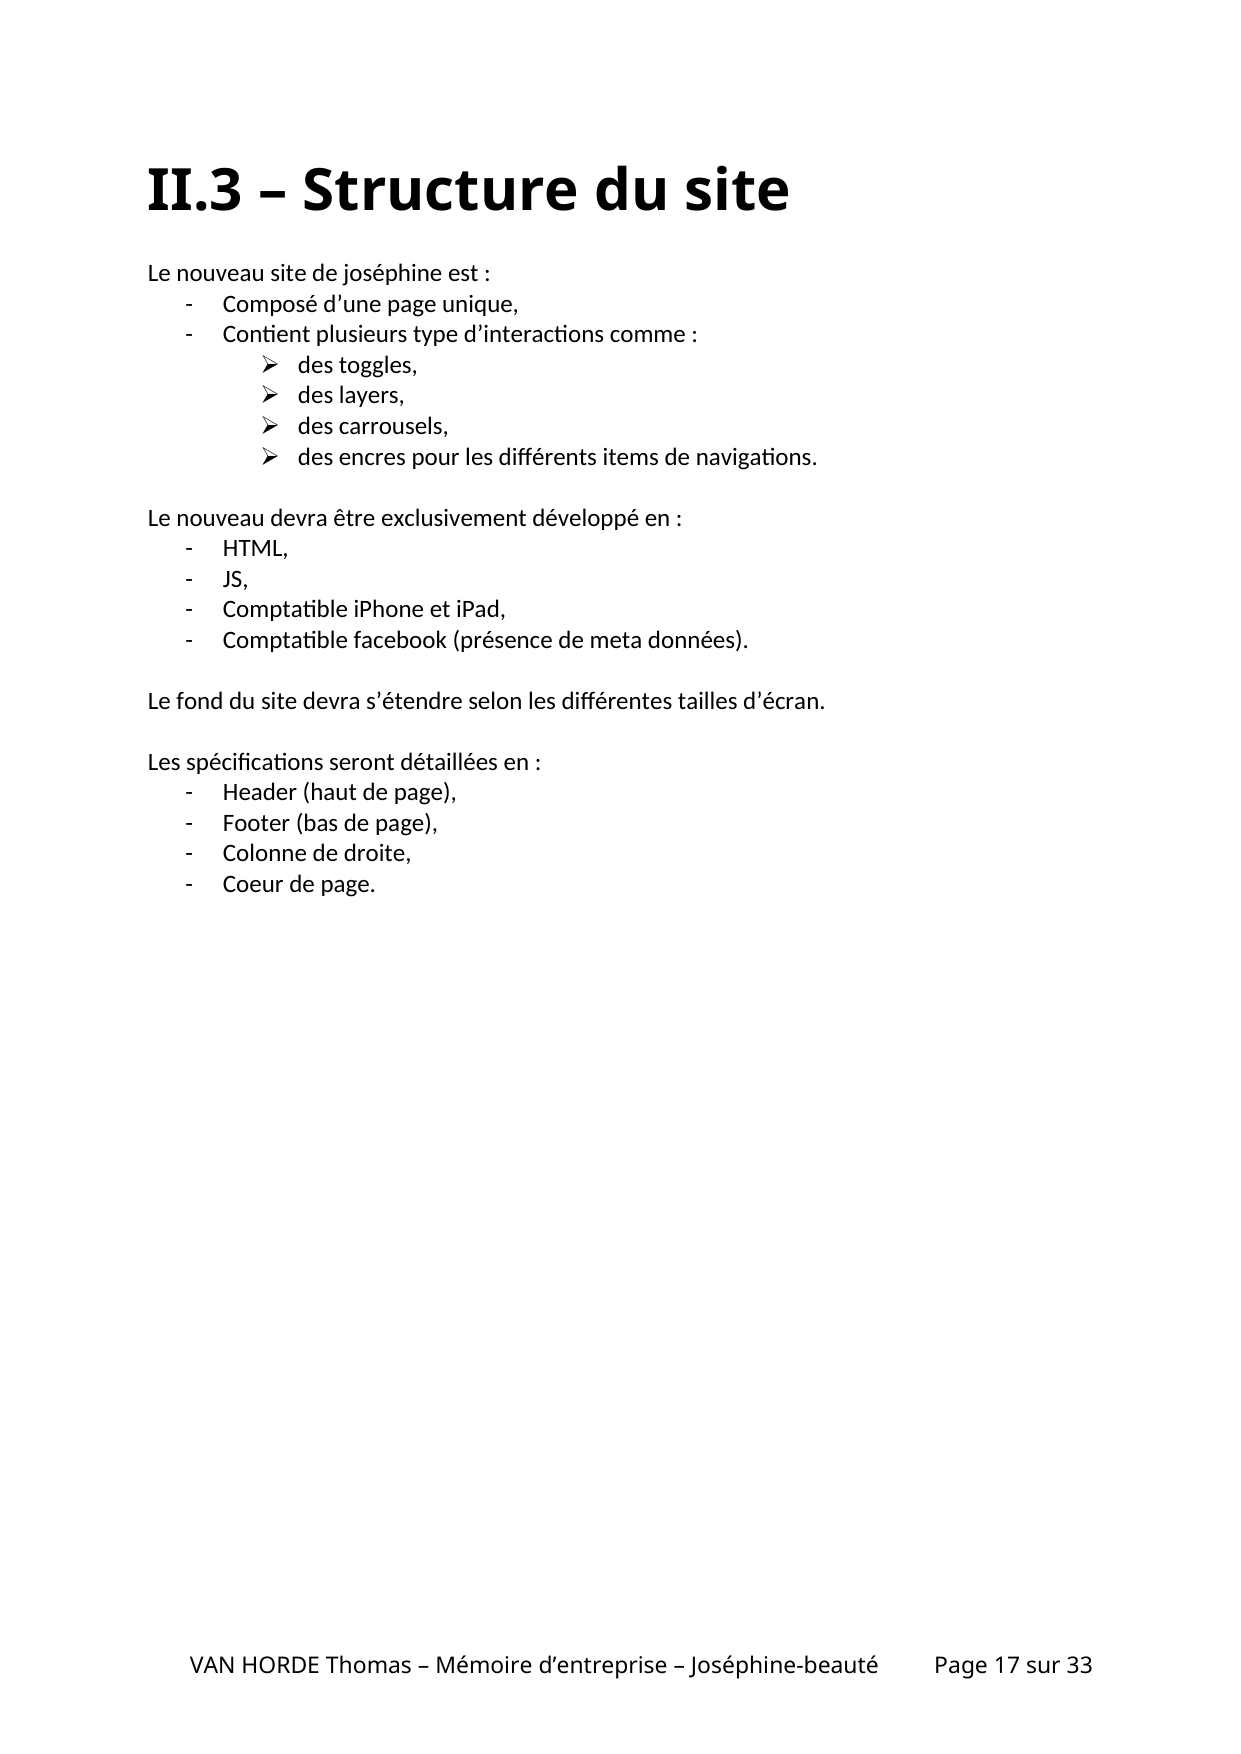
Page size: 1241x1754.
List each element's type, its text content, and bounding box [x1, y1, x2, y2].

list Footer (bas de page), [185, 807, 1093, 837]
list des layers, [260, 380, 1093, 410]
text Le nouveau devra être exclusivement développé en : [148, 502, 1093, 532]
list Comptatible facebook (présence de meta données). [185, 624, 1093, 654]
list Header (haut de page), [185, 776, 1093, 807]
list Coeur de page. [185, 868, 1093, 898]
list Comptatible iPhone et iPad, [185, 593, 1093, 624]
text Le nouveau site de joséphine est : [148, 258, 1093, 288]
list des toggles, [260, 349, 1093, 380]
text Le fond du site devra s’étendre selon les différentes tailles d’écran. [148, 685, 1093, 715]
list JS, [185, 563, 1093, 593]
list Composé d’une page unique, [185, 288, 1093, 319]
list Colonne de droite, [185, 837, 1093, 868]
list Contient plusieurs type d’interactions comme : [185, 319, 1093, 349]
text II.3 – Structure du site [148, 148, 1093, 227]
list HTML, [185, 532, 1093, 563]
list des carrousels, [260, 410, 1093, 441]
list des encres pour les différents items de navigations. [260, 441, 1093, 471]
text Les spécifications seront détaillées en : [148, 746, 1093, 776]
